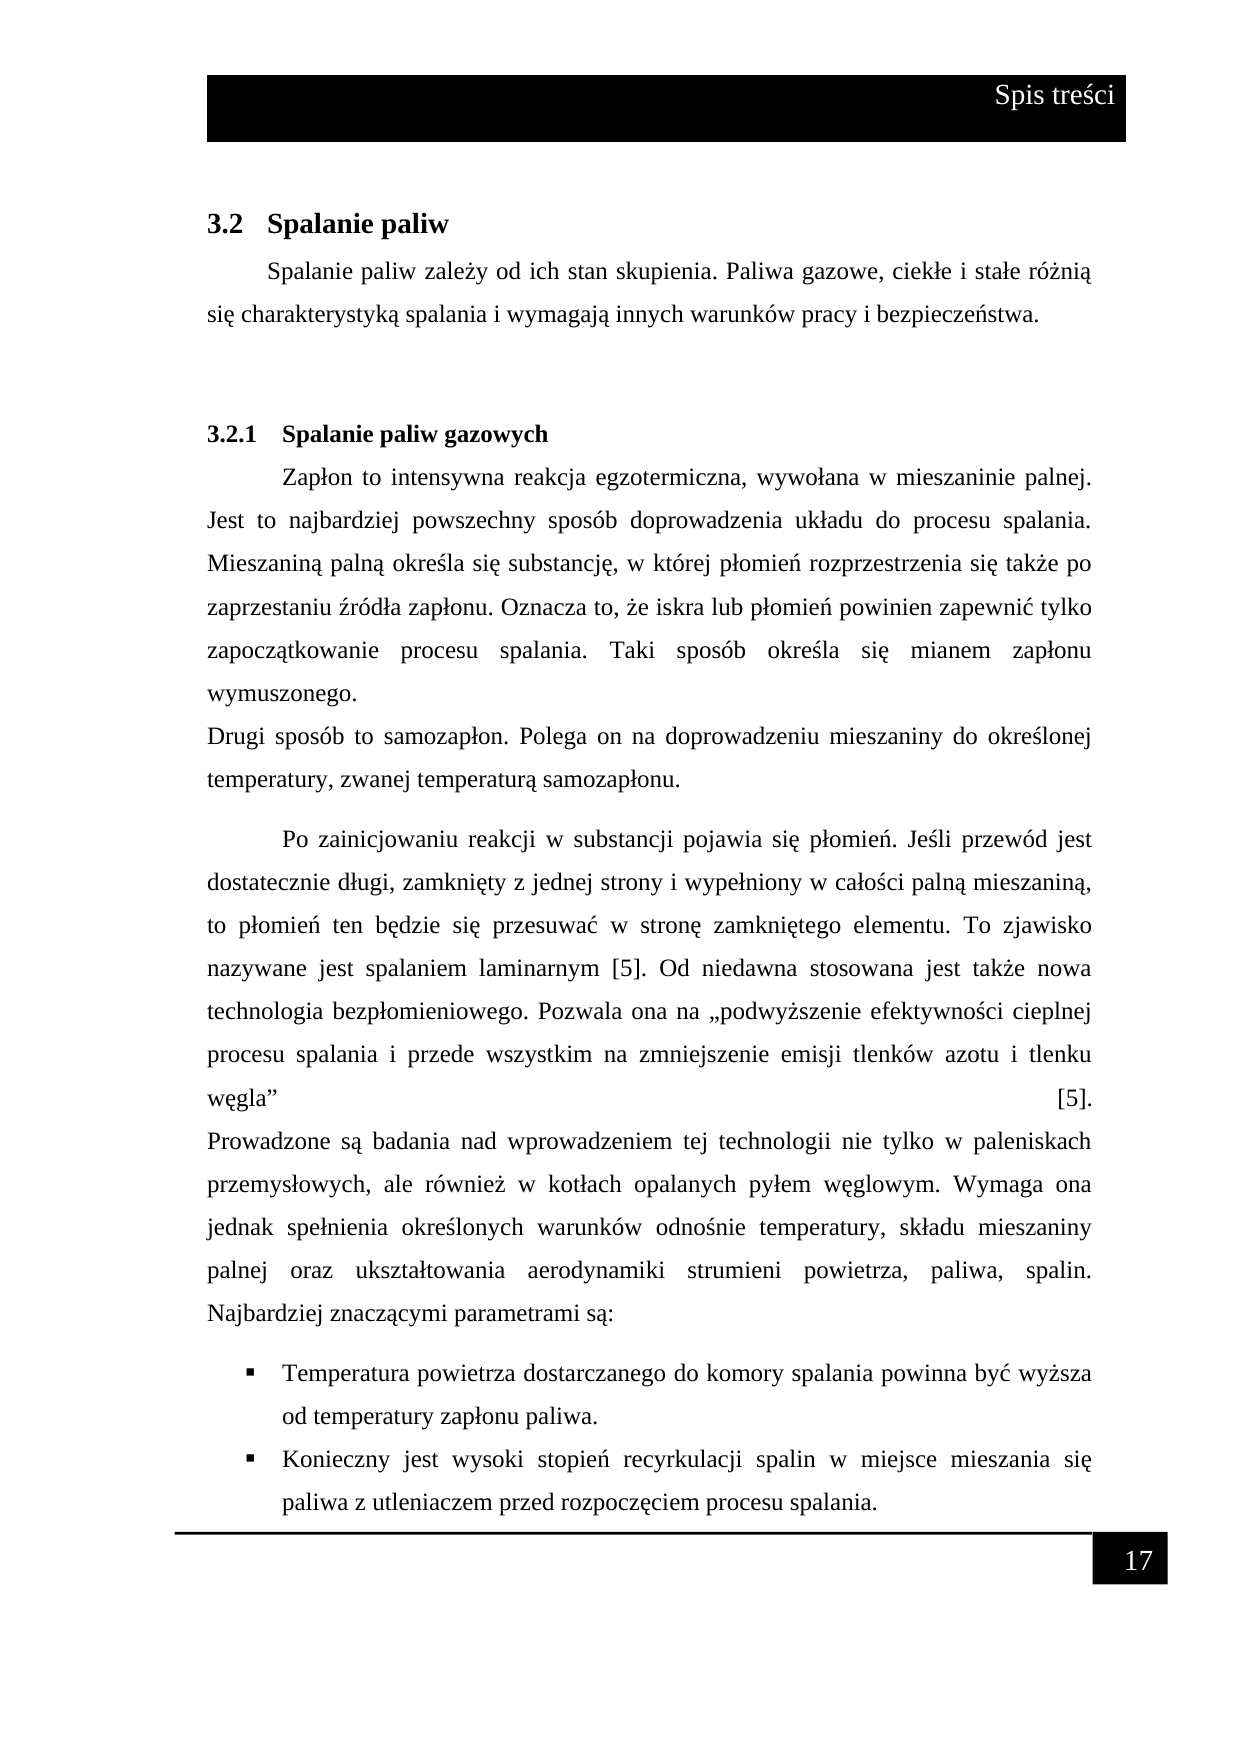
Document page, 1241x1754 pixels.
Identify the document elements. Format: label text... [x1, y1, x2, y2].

list Konieczny jest wysoki stopień recyrkulacji spalin w miejsce mieszania się paliwa z utleniaczem przed rozpoczęciem procesu spalania. [244, 1444, 1092, 1516]
subtitle Spalanie paliw gazowych [207, 419, 1092, 448]
text Po zainicjowaniu reakcji w substancji pojawia się płomień. Jeśli przewód jest dostatecznie długi, zamknięty z jednej strony i wypełniony w całości palną mieszaniną, to płomień ten będzie się przesuwać w stronę zamkniętego elementu. To zjawisko nazywane jest spalaniem laminarnym [5]. Od niedawna stosowana jest także nowa technologia bezpłomieniowego. Pozwala ona na „podwyższenie efektywności cieplnej procesu spalania i przede wszystkim na zmniejszenie emisji tlenków azotu i tlenku węgla” [5]. Prowadzone są badania nad wprowadzeniem tej technologii nie tylko w paleniskach przemysłowych, ale również w kotłach opalanych pyłem węglowym. Wymaga ona jednak spełnienia określonych warunków odnośnie temperatury, składu mieszaniny palnej oraz ukształtowania aerodynamiki strumieni powietrza, paliwa, spalin. Najbardziej znaczącymi parametrami są: [207, 824, 1092, 1327]
text Spalanie paliw zależy od ich stan skupienia. Paliwa gazowe, ciekłe i stałe różnią się charakterystyką spalania i wymagają innych warunków pracy i bezpieczeństwa. [207, 256, 1092, 328]
subtitle Spalanie paliw [207, 206, 1092, 240]
text Zapłon to intensywna reakcja egzotermiczna, wywołana w mieszaninie palnej. Jest to najbardziej powszechny sposób doprowadzenia układu do procesu spalania. Mieszaniną palną określa się substancję, w której płomień rozprzestrzenia się także po zaprzestaniu źródła zapłonu. Oznacza to, że iskra lub płomień powinien zapewnić tylko zapoczątkowanie procesu spalania. Taki sposób określa się mianem zapłonu wymuszonego. Drugi sposób to samozapłon. Polega on na doprowadzeniu mieszaniny do określonej temperatury, zwanej temperaturą samozapłonu. [207, 462, 1092, 793]
list Temperatura powietrza dostarczanego do komory spalania powinna być wyższa od temperatury zapłonu paliwa. [244, 1358, 1092, 1430]
